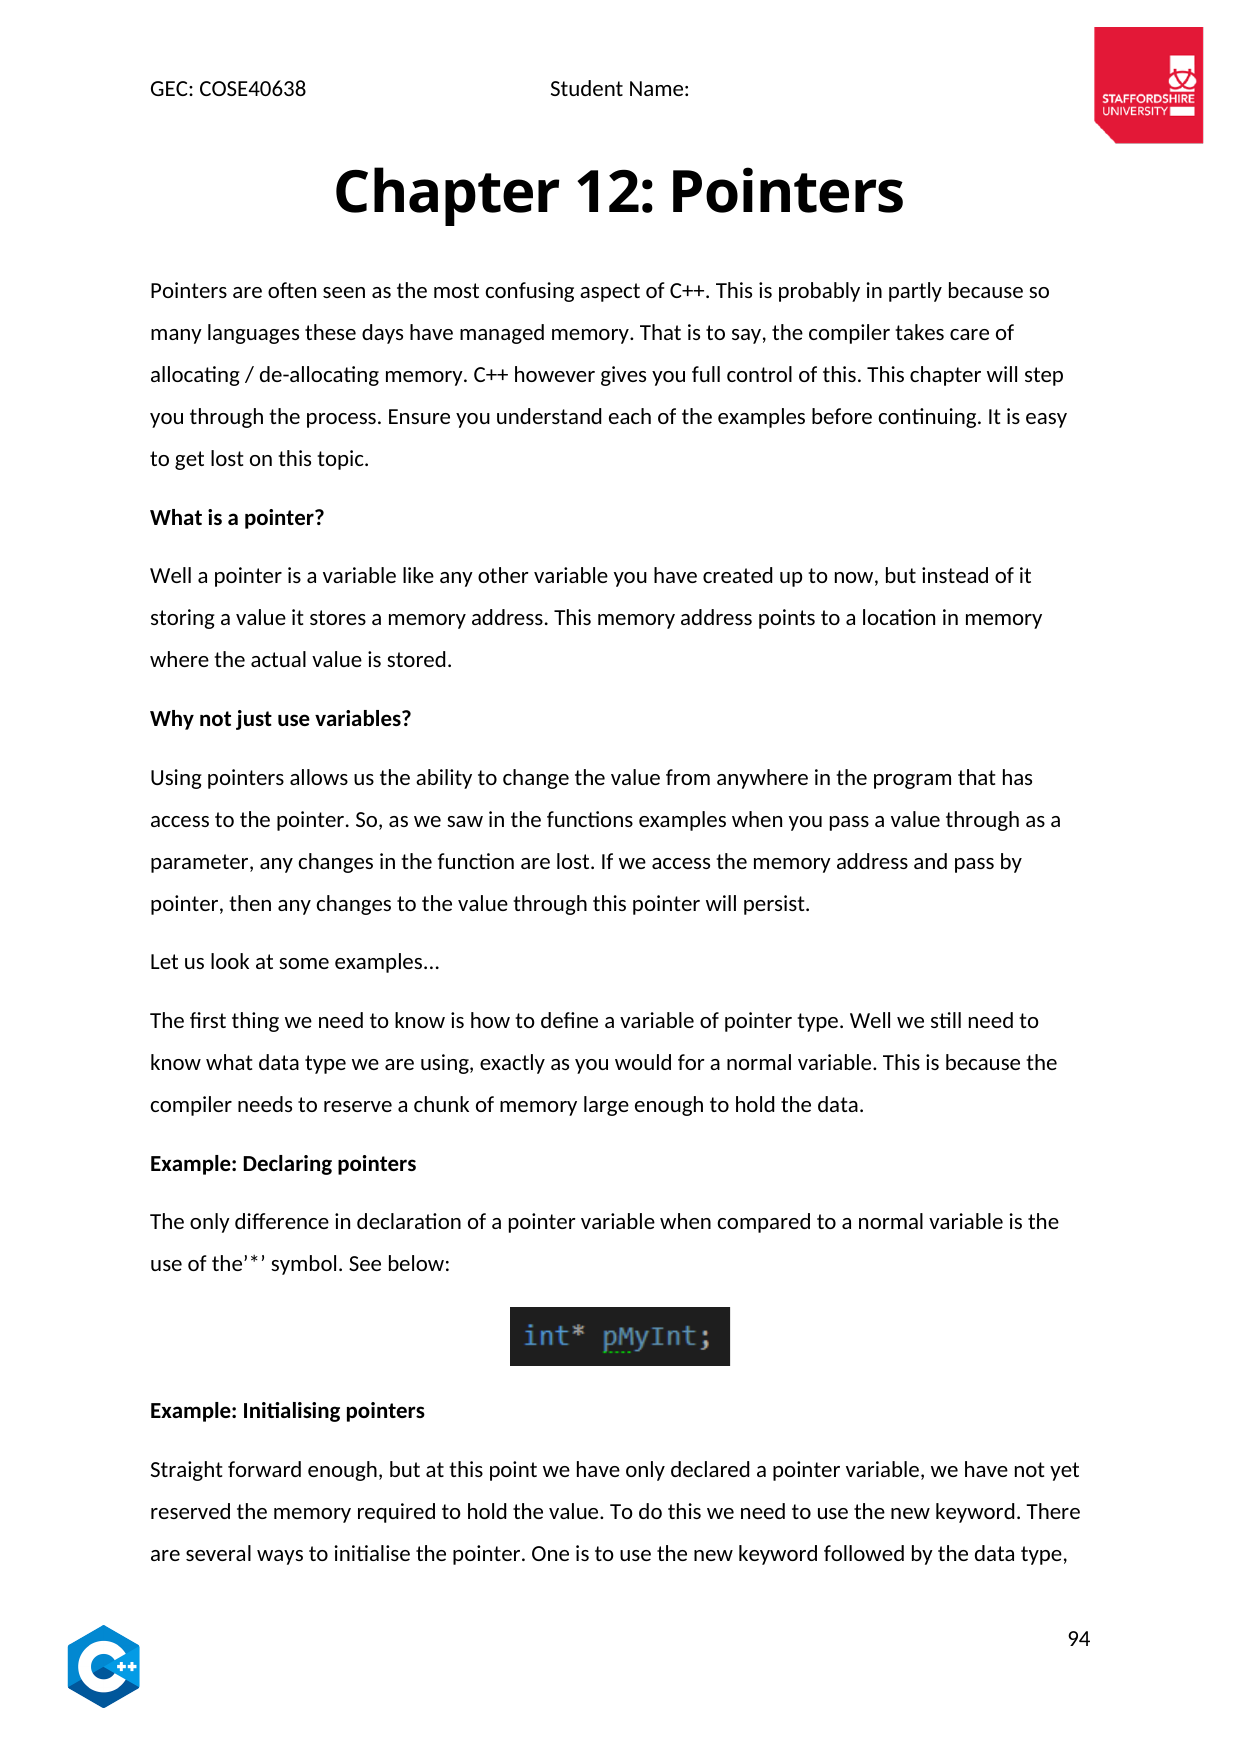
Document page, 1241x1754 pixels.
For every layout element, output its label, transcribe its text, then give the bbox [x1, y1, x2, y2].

text Example: Declaring pointers [150, 1149, 1090, 1177]
text Example: Initialising pointers [150, 1396, 1090, 1424]
text Using pointers allows us the ability to change the value from anywhere in the program that has access to the pointer. So, as we saw in the functions examples when you pass a value through as a parameter, any changes in the function are lost. If we access the memory address and pass by pointer, then any changes to the value through this pointer will persist. [150, 763, 1090, 917]
picture [1088, 27, 1209, 148]
picture [510, 1307, 731, 1366]
text Well a pointer is a variable like any other variable you have created up to now, but instead of it storing a value it stores a memory address. This memory address points to a location in memory where the actual value is stored. [150, 562, 1090, 673]
text What is a pointer? [150, 503, 1090, 531]
title Chapter 12: Pointers [150, 150, 1090, 229]
picture [53, 1625, 150, 1708]
text Let us look at some examples... [150, 947, 1090, 975]
text Why not just use variables? [150, 704, 1090, 732]
text The first thing we need to know is how to define a variable of pointer type. Well we still need to know what data type we are using, exactly as you would for a normal variable. This is because the compiler needs to reserve a chunk of memory large enough to hold the data. [150, 1006, 1090, 1118]
text The only difference in declaration of a pointer variable when compared to a normal variable is the use of the’*’ symbol. See below: [150, 1207, 1090, 1277]
text Pointers are often seen as the most confusing aspect of C++. This is probably in partly because so many languages these days have managed memory. That is to say, the compiler takes care of allocating / de-allocating memory. C++ however gives you full control of this. This chapter will step you through the process. Ensure you understand each of the examples before continuing. It is easy to get lost on this topic. [150, 276, 1090, 472]
